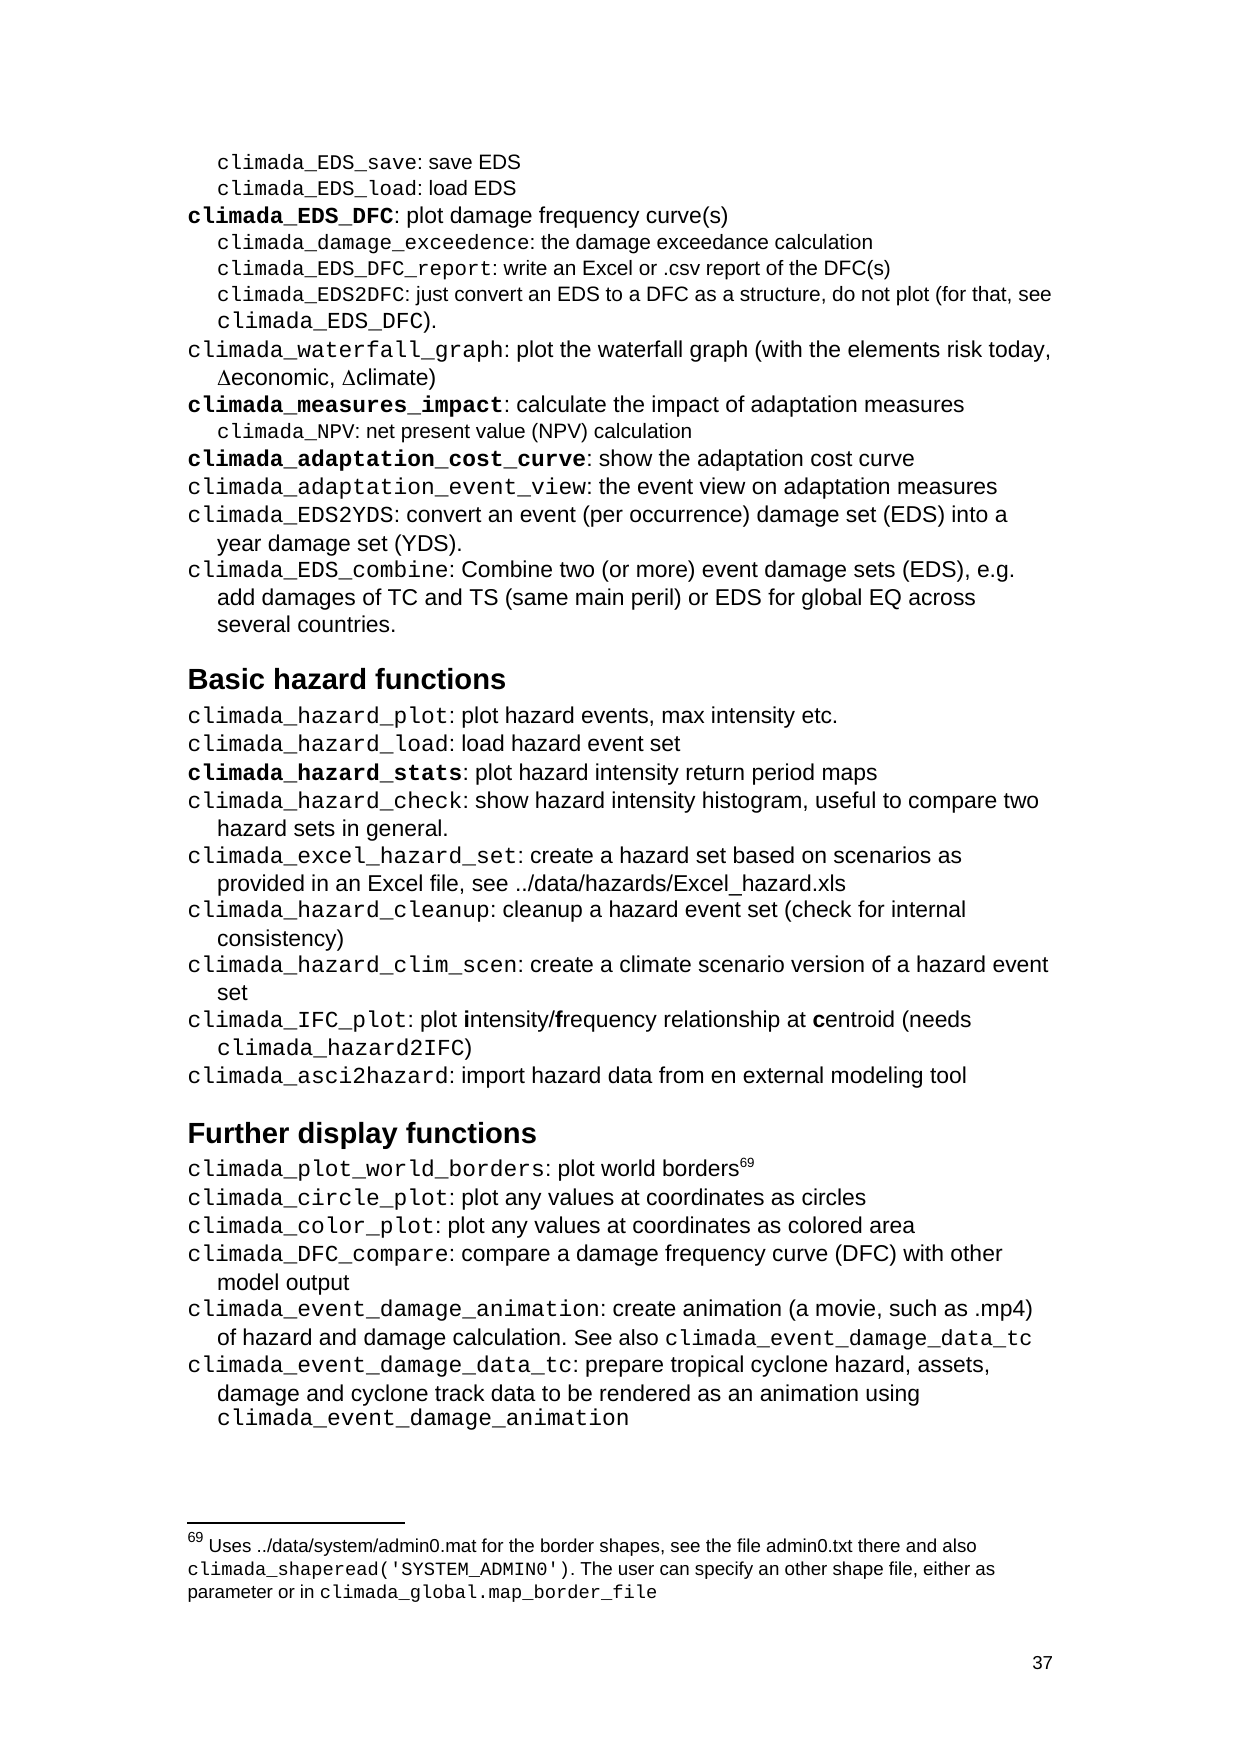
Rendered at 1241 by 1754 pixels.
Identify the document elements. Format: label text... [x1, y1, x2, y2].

text climada_hazard_check: show hazard intensity histogram, useful to compare two hazard sets in general. [187, 787, 1053, 842]
text climada_EDS_save: save EDS [217, 150, 1053, 176]
text climada_EDS_combine: Combine two (or more) event damage sets (EDS), e.g. add damages of TC and TS (same main peril) or EDS for global EQ across several countries. [187, 556, 1053, 637]
text climada_color_plot: plot any values at coordinates as colored area [187, 1212, 1053, 1240]
subtitle Basic hazard functions [187, 662, 1053, 696]
text climada_event_damage_data_tc: prepare tropical cyclone hazard, assets, damage and cyclone track data to be rendered as an animation using climada_event_damage_animation [187, 1351, 1053, 1432]
text climada_DFC_compare: compare a damage frequency curve (DFC) with other model output [187, 1240, 1053, 1295]
text climada_hazard_stats: plot hazard intensity return period maps [187, 758, 1053, 787]
text climada_measures_impact: calculate the impact of adaptation measures [187, 391, 1053, 419]
text climada_damage_exceedence: the damage exceedance calculation [217, 230, 1053, 256]
text climada_event_damage_animation: create animation (a movie, such as .mp4) of hazard and damage calculation. See also climada_event_damage_data_tc [187, 1295, 1053, 1351]
text climada_hazard_plot: plot hazard events, max intensity etc. [187, 702, 1053, 730]
text climada_hazard_clim_scen: create a climate scenario version of a hazard event set [187, 951, 1053, 1006]
text climada_waterfall_graph: plot the waterfall graph (with the elements risk today, economic, climate) [187, 336, 1053, 391]
text climada_circle_plot: plot any values at coordinates as circles [187, 1184, 1053, 1212]
text climada_asci2hazard: import hazard data from en external modeling tool [187, 1062, 1053, 1091]
text climada_adaptation_event_view: the event view on adaptation measures [187, 473, 1053, 501]
text climada_EDS2YDS: convert an event (per occurrence) damage set (EDS) into a year damage set (YDS). [187, 501, 1053, 556]
text climada_IFC_plot: plot intensity/frequency relationship at centroid (needs climada_hazard2IFC) [187, 1006, 1053, 1062]
text climada_plot_world_borders: plot world borders [187, 1155, 1053, 1184]
text climada_NPV: net present value (NPV) calculation [217, 419, 1053, 445]
text climada_EDS_load: load EDS [217, 176, 1053, 202]
subtitle Further display functions [187, 1116, 1053, 1149]
text climada_EDS2DFC: just convert an EDS to a DFC as a structure, do not plot (for that, see climada_EDS_DFC). [217, 282, 1053, 336]
text climada_excel_hazard_set: create a hazard set based on scenarios as provided in an Excel file, see ../data/hazards/Excel_hazard.xls [187, 842, 1053, 896]
text climada_EDS_DFC_report: write an Excel or .csv report of the DFC(s) [217, 256, 1053, 282]
text climada_adaptation_cost_curve: show the adaptation cost curve [187, 445, 1053, 473]
text climada_EDS_DFC: plot damage frequency curve(s) [187, 202, 1053, 230]
text climada_hazard_cleanup: cleanup a hazard event set (check for internal consistency) [187, 896, 1053, 951]
text climada_hazard_load: load hazard event set [187, 730, 1053, 758]
